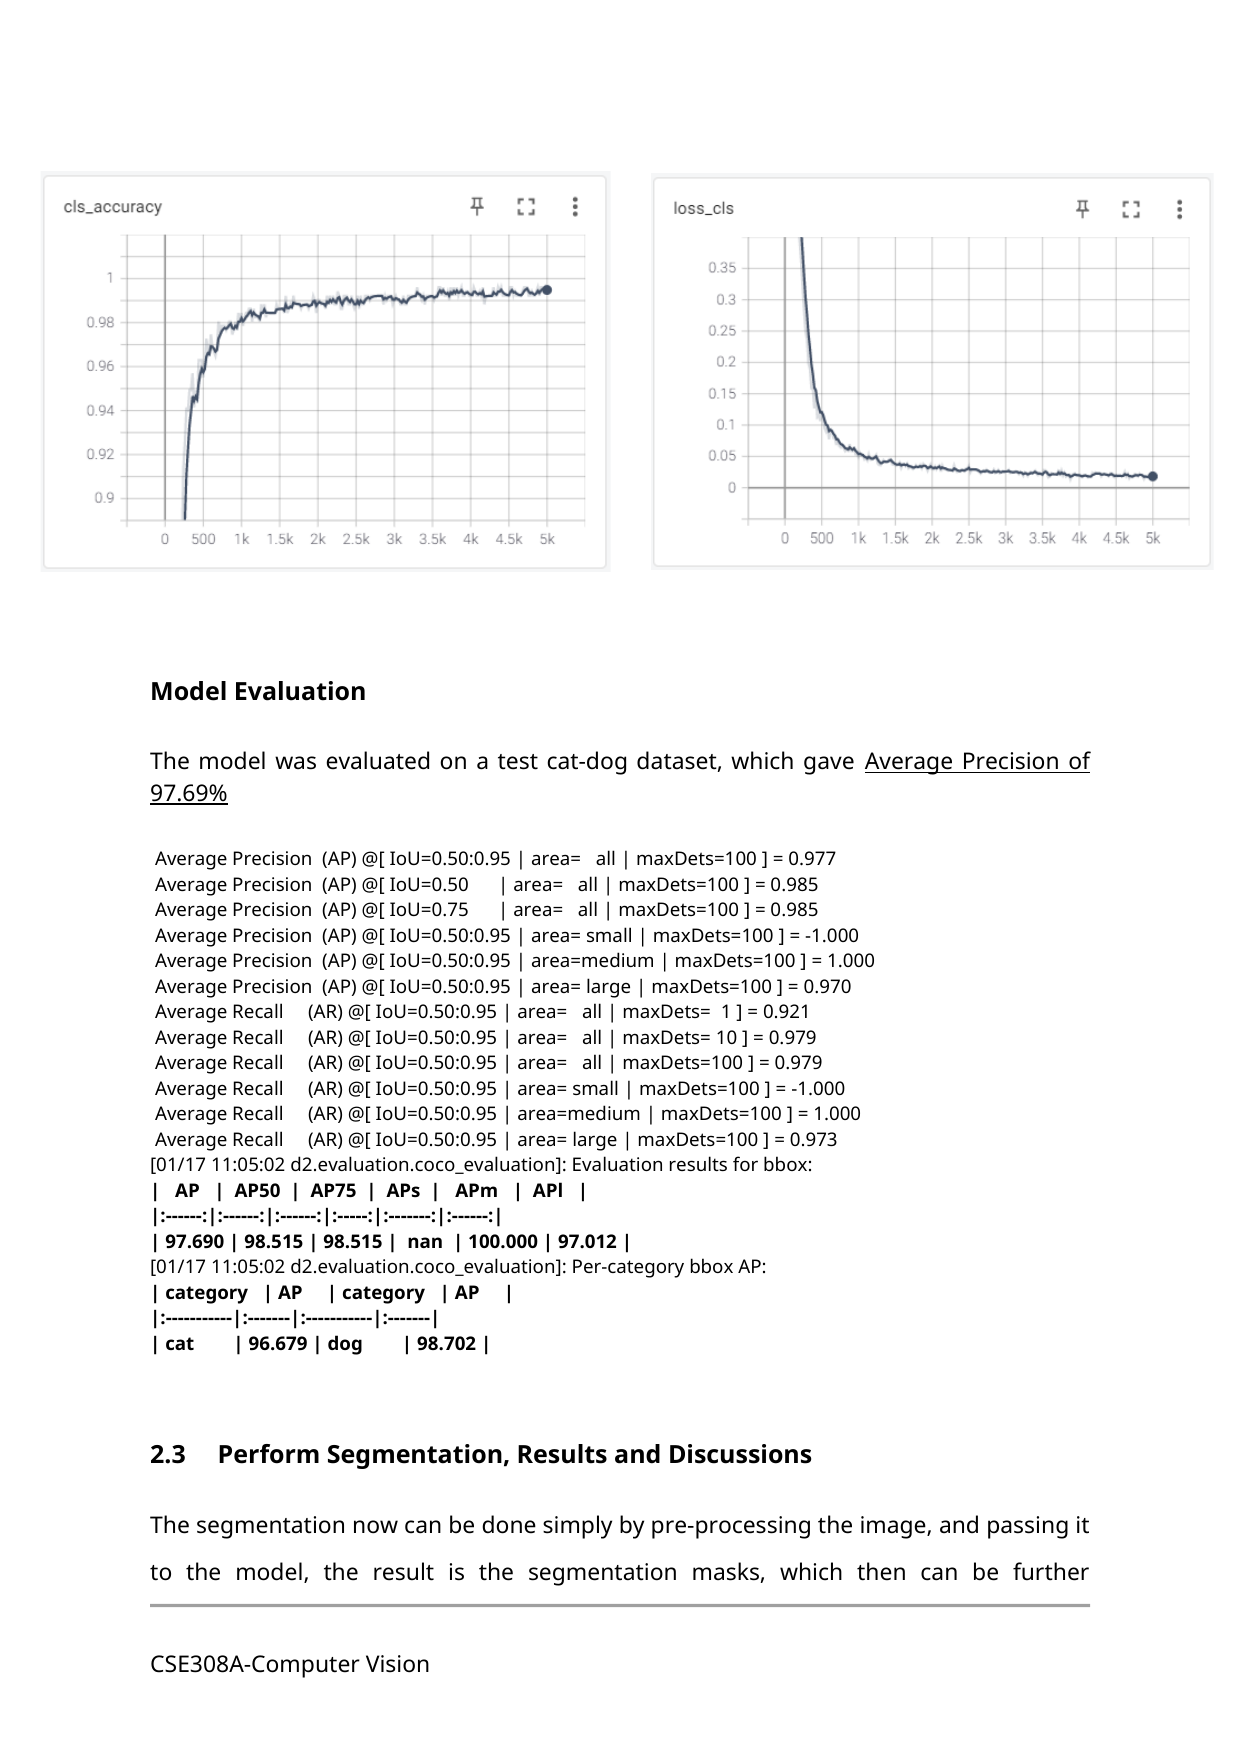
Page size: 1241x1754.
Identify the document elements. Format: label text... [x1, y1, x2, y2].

text | category | AP | category | AP | [150, 1279, 1090, 1305]
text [150, 1508, 1090, 1587]
text | 97.690 | 98.515 | 98.515 | nan | 100.000 | 97.012 | [150, 1228, 1090, 1254]
text The model was evaluated on a test cat-dog dataset, which gave Average Precision of 97.69% [150, 745, 1090, 808]
text | cat | 96.679 | dog | 98.702 | [150, 1330, 1090, 1356]
text Average Recall (AR) @[ IoU=0.50:0.95 | area= all | maxDets= 1 ] = 0.921 [150, 998, 1090, 1024]
text Average Precision (AP) @[ IoU=0.50:0.95 | area=medium | maxDets=100 ] = 1.000 [150, 947, 1090, 973]
text Average Precision (AP) @[ IoU=0.50:0.95 | area= all | maxDets=100 ] = 0.977 [150, 845, 1090, 871]
table_header [631, 150, 1233, 592]
text Average Recall (AR) @[ IoU=0.50:0.95 | area= all | maxDets= 10 ] = 0.979 [150, 1024, 1090, 1049]
subtitle Perform Segmentation, Results and Discussions [150, 1437, 1090, 1471]
text Average Precision (AP) @[ IoU=0.75 | area= all | maxDets=100 ] = 0.985 [150, 896, 1090, 922]
text |:------:|:------:|:------:|:-----:|:-------:|:------:| [150, 1203, 1090, 1228]
text [01/17 11:05:02 d2.evaluation.coco_evaluation]: Evaluation results for bbox: [150, 1152, 1090, 1177]
text | AP | AP50 | AP75 | APs | APm | APl | [150, 1177, 1090, 1203]
table_header [20, 150, 631, 592]
text [01/17 11:05:02 d2.evaluation.coco_evaluation]: Per-category bbox AP: [150, 1254, 1090, 1279]
text Average Recall (AR) @[ IoU=0.50:0.95 | area=medium | maxDets=100 ] = 1.000 [150, 1101, 1090, 1126]
text Average Recall (AR) @[ IoU=0.50:0.95 | area= small | maxDets=100 ] = -1.000 [150, 1075, 1090, 1101]
text |:-----------|:-------|:-----------|:-------| [150, 1305, 1090, 1330]
text Average Precision (AP) @[ IoU=0.50:0.95 | area= small | maxDets=100 ] = -1.000 [150, 922, 1090, 947]
text Average Precision (AP) @[ IoU=0.50 | area= all | maxDets=100 ] = 0.985 [150, 871, 1090, 896]
text Average Precision (AP) @[ IoU=0.50:0.95 | area= large | maxDets=100 ] = 0.970 [150, 973, 1090, 998]
text Average Recall (AR) @[ IoU=0.50:0.95 | area= large | maxDets=100 ] = 0.973 [150, 1126, 1090, 1152]
text Average Recall (AR) @[ IoU=0.50:0.95 | area= all | maxDets=100 ] = 0.979 [150, 1049, 1090, 1075]
picture [651, 173, 1214, 570]
subtitle Model Evaluation [150, 674, 1090, 708]
picture [40, 171, 611, 572]
